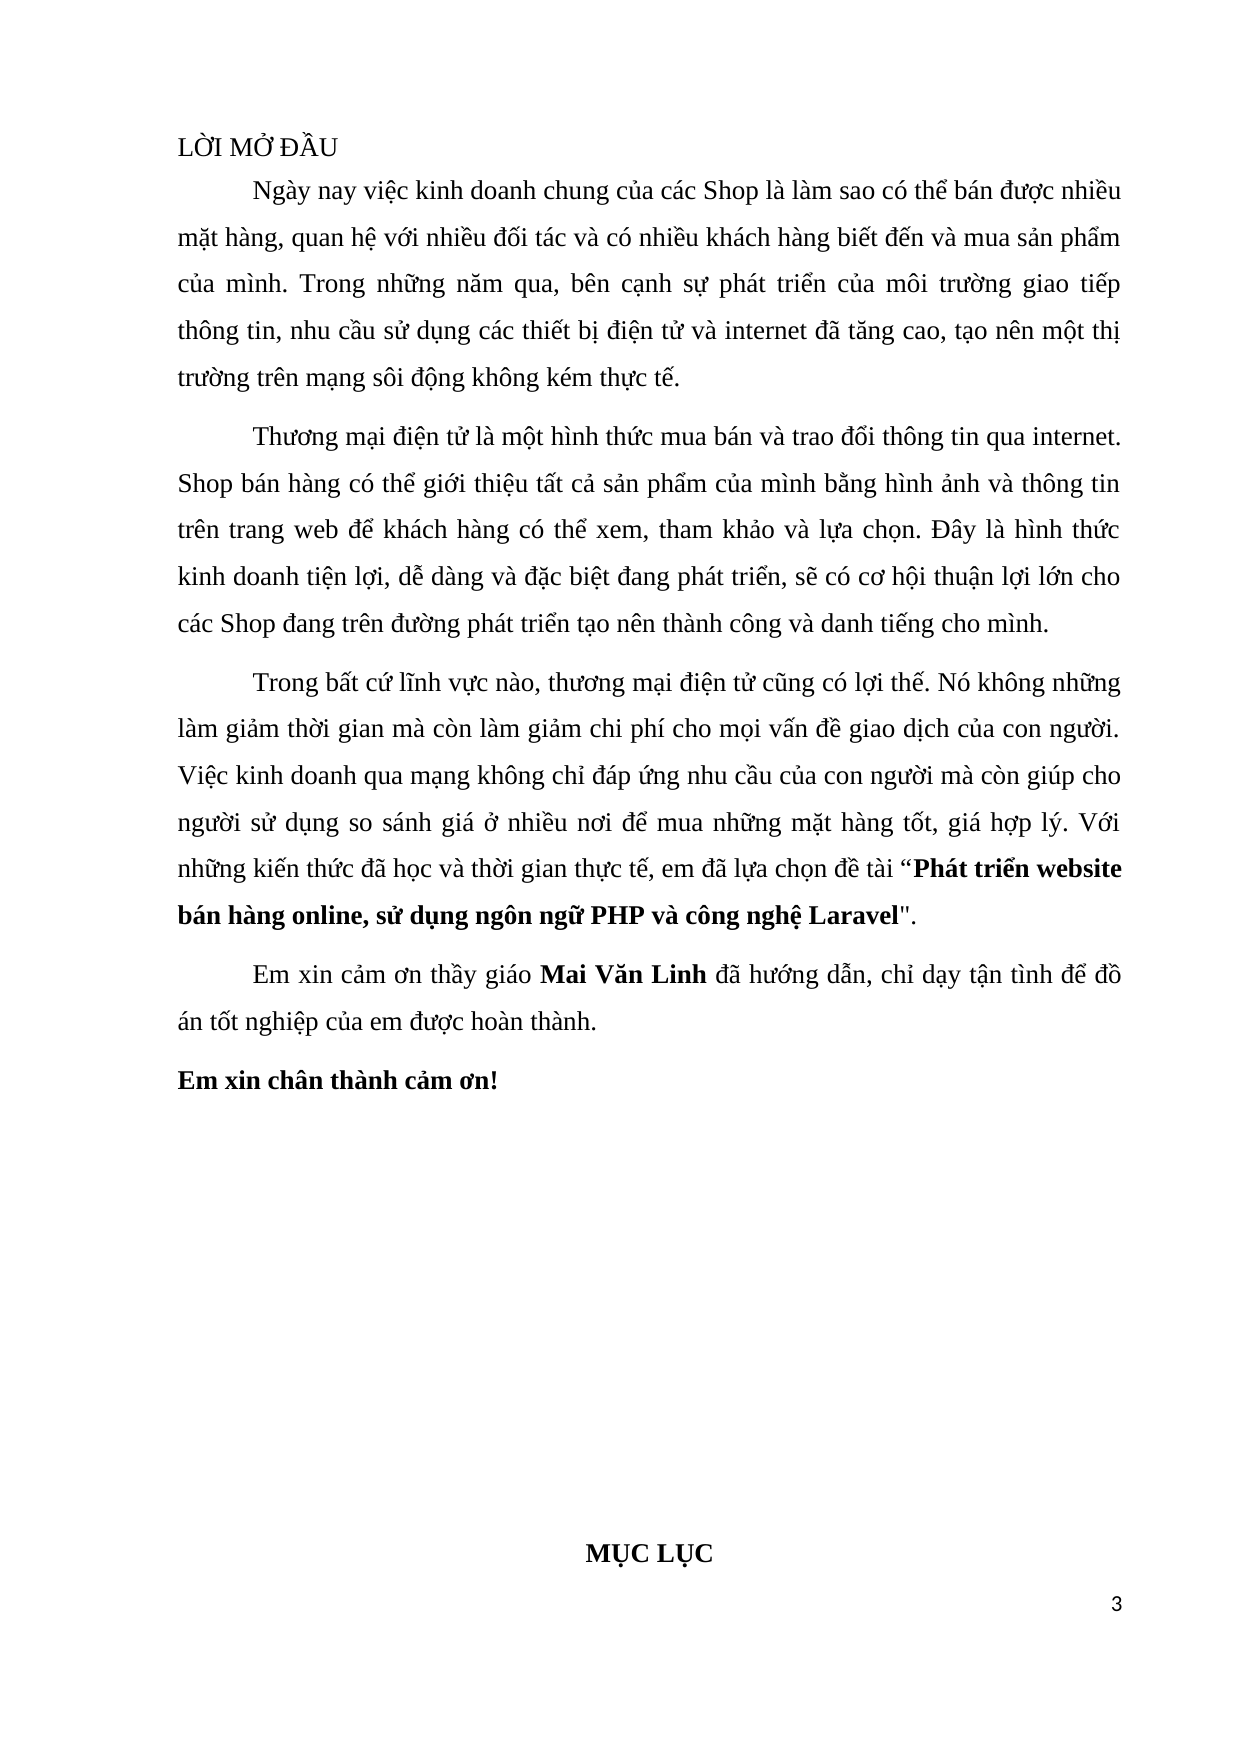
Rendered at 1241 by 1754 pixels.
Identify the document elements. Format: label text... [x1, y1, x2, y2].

text MỤC LỤC [177, 1538, 1122, 1569]
text Thương mại điện tử là một hình thức mua bán và trao đổi thông tin qua internet. Shop bán hàng có thể giới thiệu tất cả sản phẩm của mình bằng hình ảnh và thông tin trên trang web để khách hàng có thể xem, tham khảo và lựa chọn. Đây là hình thức kinh doanh tiện lợi, dễ dàng và đặc biệt đang phát triển, sẽ có cơ hội thuận lợi lớn cho các Shop đang trên đường phát triển tạo nên thành công và danh tiếng cho mình. [177, 420, 1122, 638]
text Em xin cảm ơn thầy giáo Mai Văn Linh đã hướng dẫn, chỉ dạy tận tình để đồ án tốt nghiệp của em được hoàn thành. [177, 958, 1122, 1036]
text Ngày nay việc kinh doanh chung của các Shop là làm sao có thể bán được nhiều mặt hàng, quan hệ với nhiều đối tác và có nhiều khách hàng biết đến và mua sản phẩm của mình. Trong những năm qua, bên cạnh sự phát triển của môi trường giao tiếp thông tin, nhu cầu sử dụng các thiết bị điện tử và internet đã tăng cao, tạo nên một thị trường trên mạng sôi động không kém thực tế. [177, 174, 1122, 392]
text Trong bất cứ lĩnh vực nào, thương mại điện tử cũng có lợi thế. Nó không những làm giảm thời gian mà còn làm giảm chi phí cho mọi vấn đề giao dịch của con người. Việc kinh doanh qua mạng không chỉ đáp ứng nhu cầu của con người mà còn giúp cho người sử dụng so sánh giá ở nhiều nơi để mua những mặt hàng tốt, giá hợp lý. Với những kiến thức đã học và thời gian thực tế, em đã lựa chọn đề tài “Phát triển website bán hàng online, sử dụng ngôn ngữ PHP và công nghệ Laravel". [177, 666, 1122, 930]
text Em xin chân thành cảm ơn! [177, 1064, 1122, 1095]
